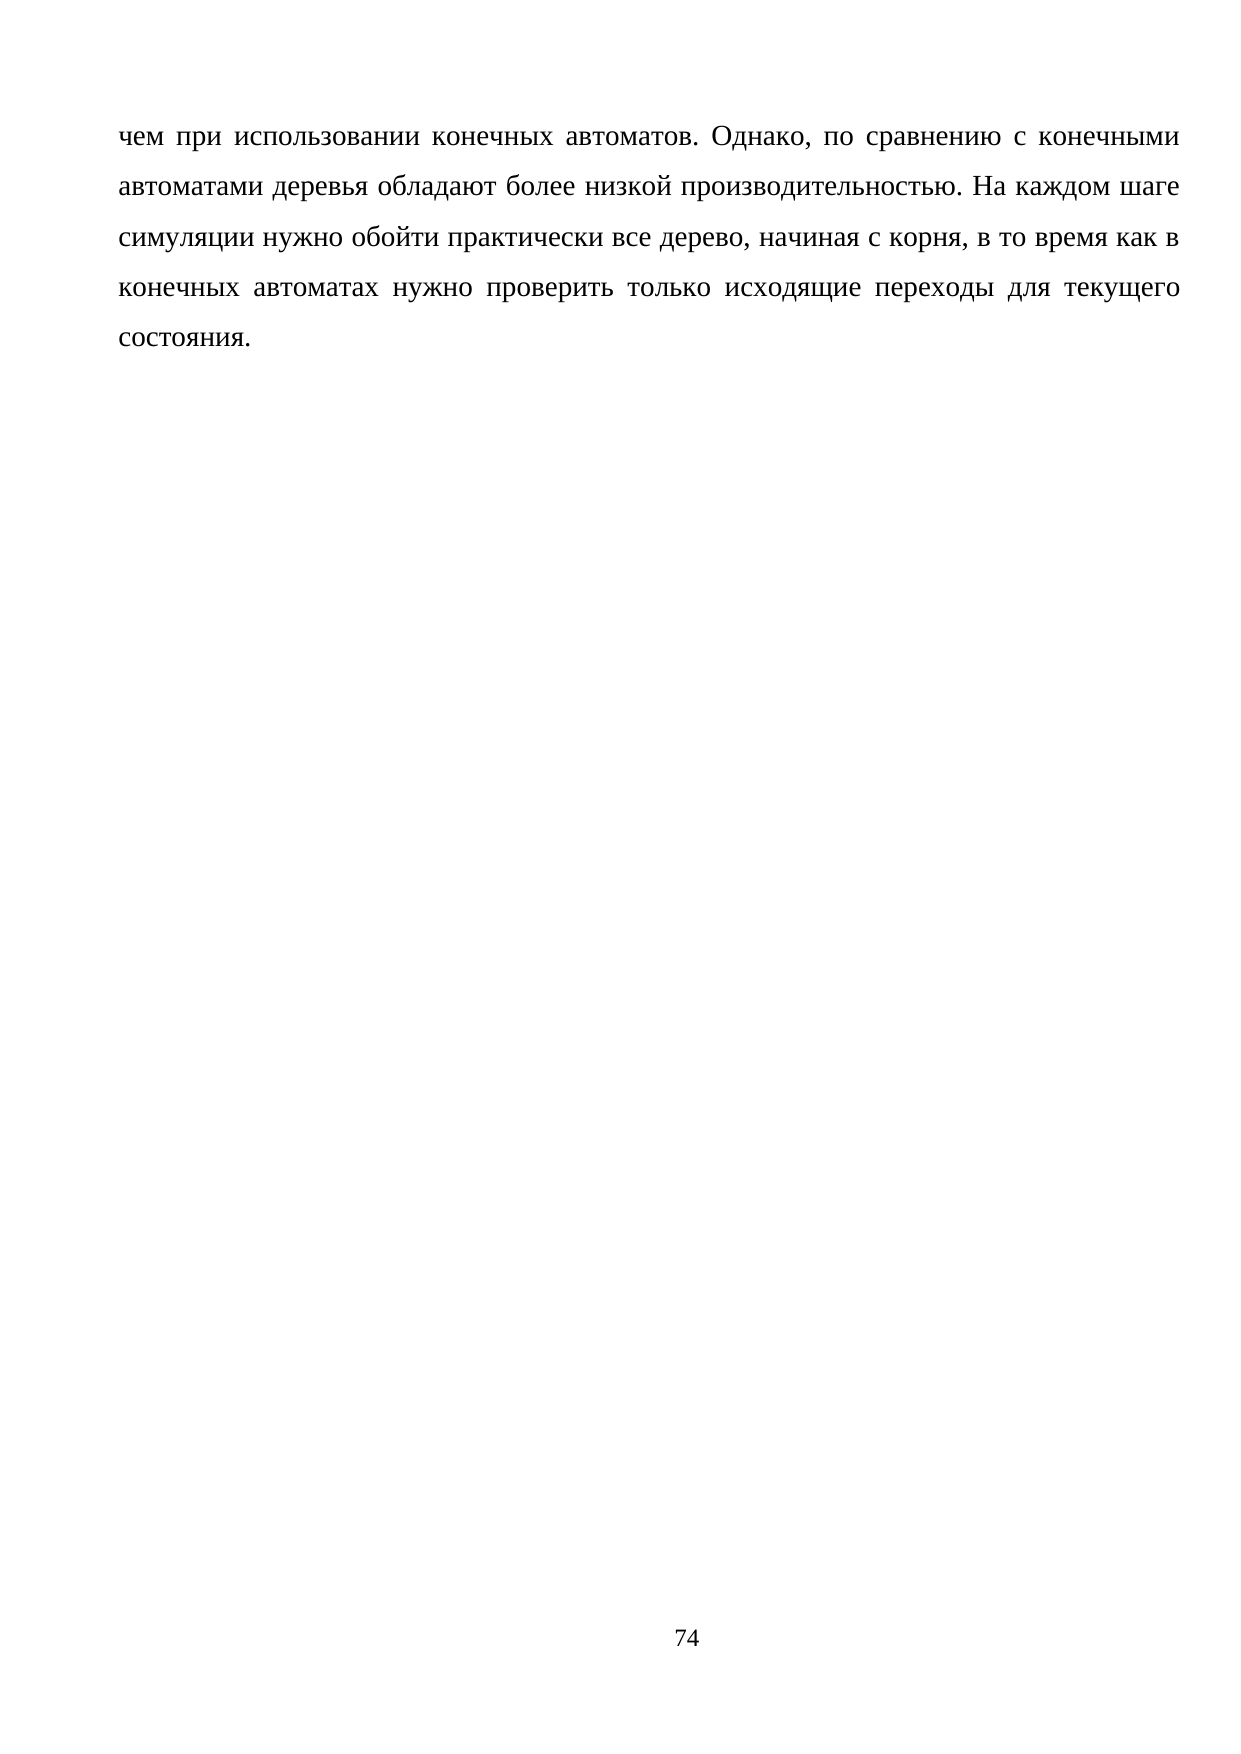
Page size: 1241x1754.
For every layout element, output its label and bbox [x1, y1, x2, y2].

text [118, 118, 1181, 353]
